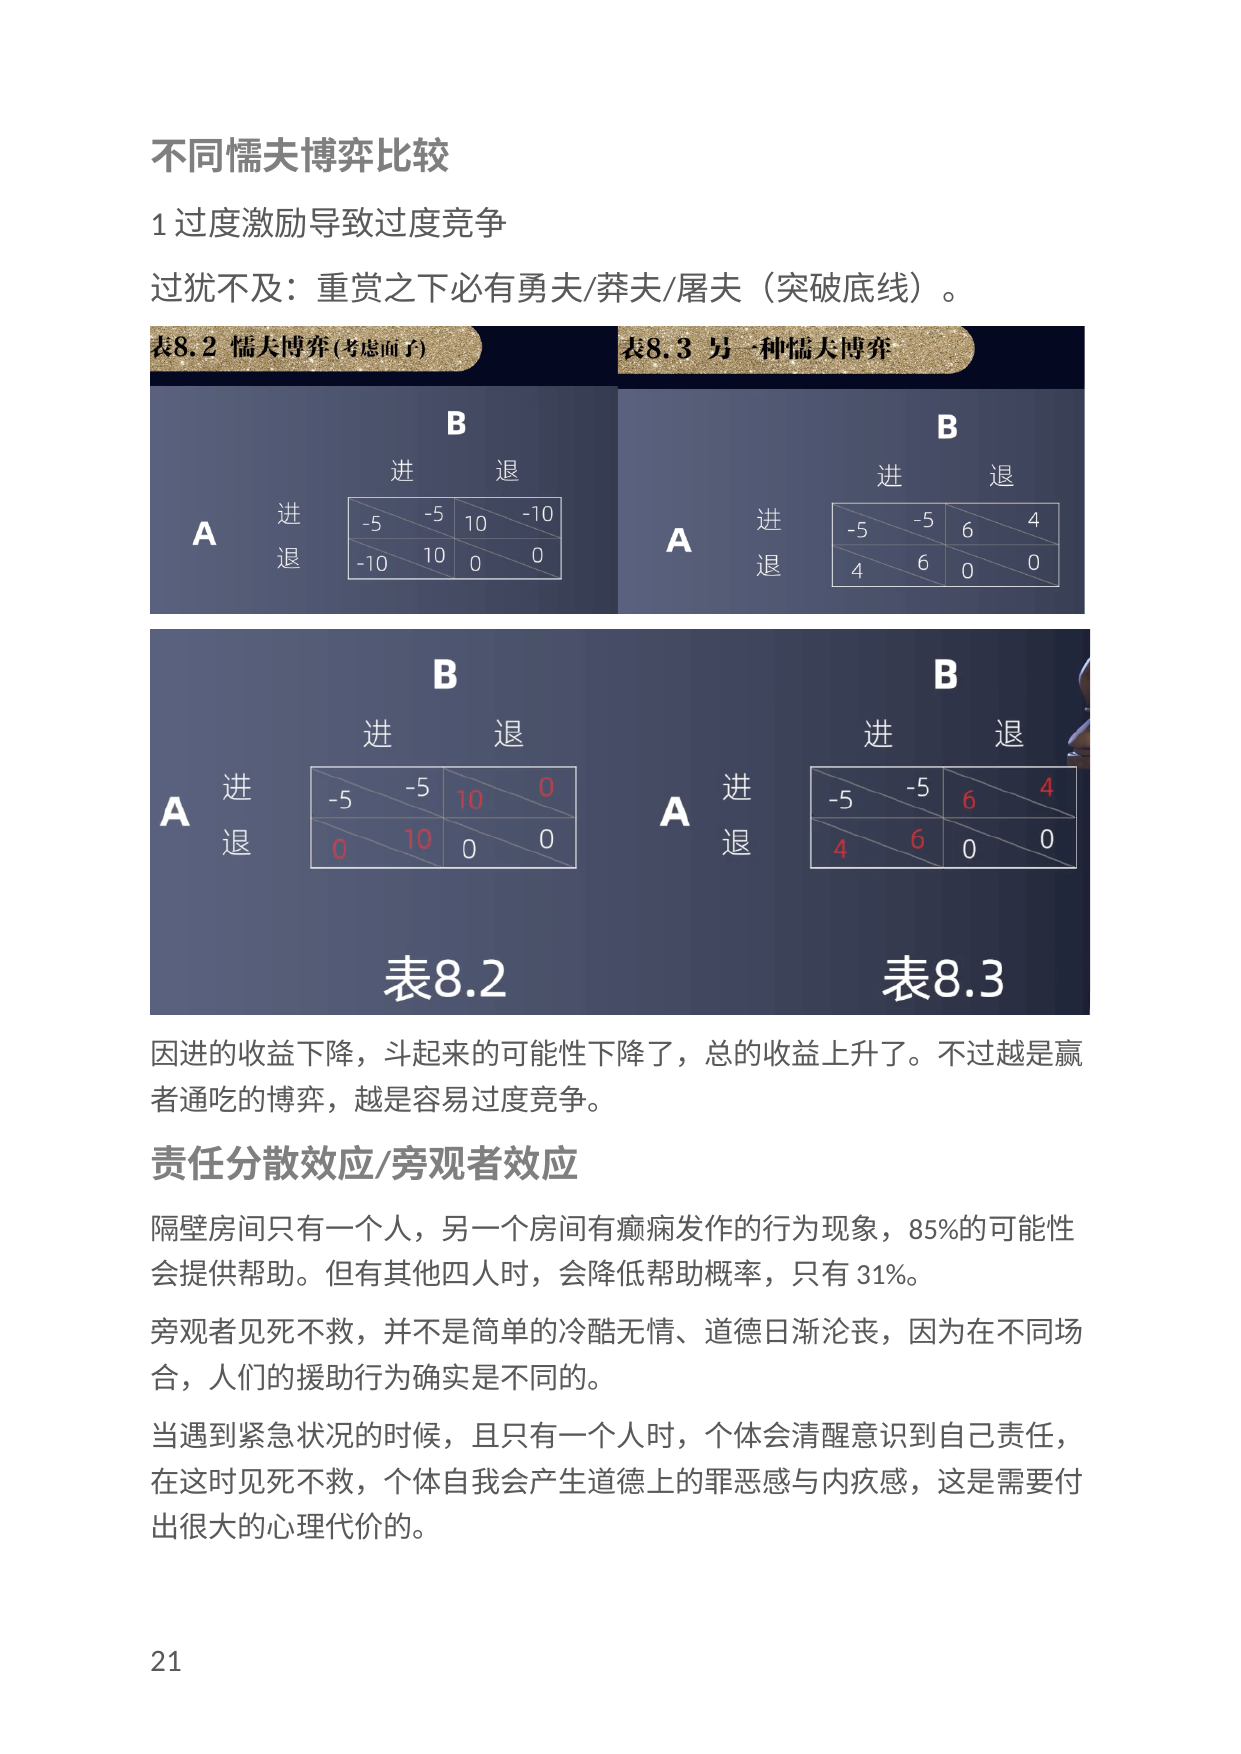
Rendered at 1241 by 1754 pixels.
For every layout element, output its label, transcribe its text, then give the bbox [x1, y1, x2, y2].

list 因进的收益下降，斗起来的可能性下降了，总的收益上升了。不过越是赢者通吃的博弈，越是容易过度竞争。 [150, 1031, 1090, 1118]
list 不同懦夫博弈比较 [150, 126, 1090, 180]
text 过犹不及：重赏之下必有勇夫/莽夫/屠夫（突破底线）。 [150, 262, 1090, 310]
list 旁观者见死不救，并不是简单的冷酷无情、道德日渐沦丧，因为在不同场合，人们的援助行为确实是不同的。 [150, 1309, 1090, 1397]
list 当遇到紧急状况的时候，且只有一个人时，个体会清醒意识到自己责任，在这时见死不救，个体自我会产生道德上的罪恶感与内疚感，这是需要付出很大的心理代价的。 [150, 1413, 1090, 1546]
picture [150, 629, 1091, 1015]
list 隔壁房间只有一个人，另一个房间有癫痫发作的行为现象，85%的可能性会提供帮助。但有其他四人时，会降低帮助概率，只有31%。 [150, 1205, 1090, 1293]
list 责任分散效应/旁观者效应 [150, 1134, 1090, 1188]
text 1 过度激励导致过度竞争 [150, 197, 1090, 245]
picture [150, 326, 1085, 614]
